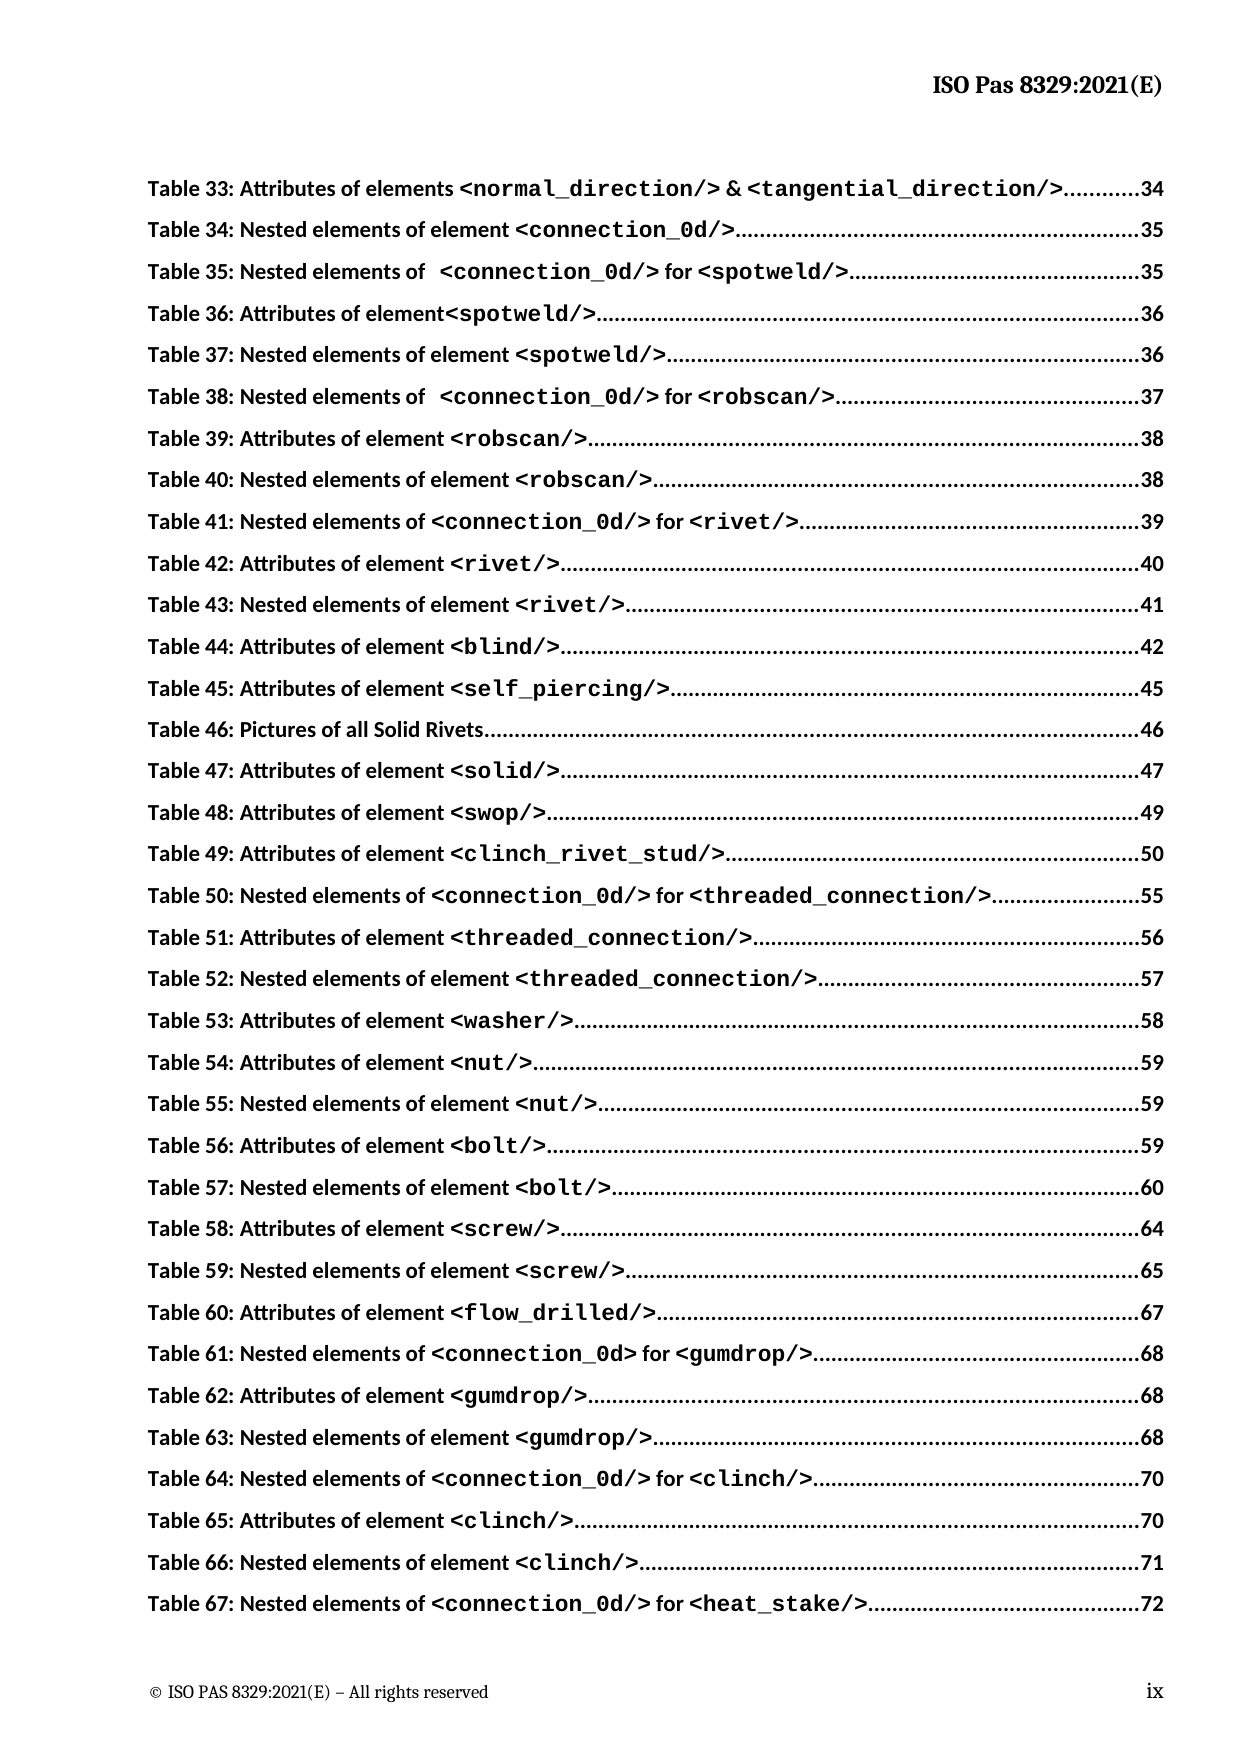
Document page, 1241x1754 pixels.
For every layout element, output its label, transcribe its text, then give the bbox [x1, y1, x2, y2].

text Table 49: Attributes of element <clinch_rivet_stud/> 50 [148, 839, 1111, 868]
text Table 48: Attributes of element <swop/> 49 [148, 798, 1111, 827]
text Table 40: Nested elements of element <robscan/> 38 [148, 466, 1111, 495]
text Table 61: Nested elements of <connection_0d> for <gumdrop/> 68 [148, 1339, 1111, 1368]
text Table 65: Attributes of element <clinch/> 70 [148, 1506, 1111, 1535]
text Table 51: Attributes of element <threaded_connection/> 56 [148, 923, 1111, 952]
text Table 66: Nested elements of element <clinch/> 71 [148, 1548, 1111, 1577]
text Table 44: Attributes of element <blind/> 42 [148, 632, 1111, 661]
text Table 59: Nested elements of element <screw/> 65 [148, 1256, 1111, 1285]
text Table 45: Attributes of element <self_piercing/> 45 [148, 674, 1111, 703]
text Table 50: Nested elements of <connection_0d/> for <threaded_connection/> 55 [148, 881, 1111, 910]
text Table 63: Nested elements of element <gumdrop/> 68 [148, 1423, 1111, 1452]
text Table 46: Pictures of all Solid Rivets 46 [148, 716, 1111, 743]
text Table 57: Nested elements of element <bolt/> 60 [148, 1173, 1111, 1202]
text Table 53: Attributes of element <washer/> 58 [148, 1006, 1111, 1035]
text Table 56: Attributes of element <bolt/> 59 [148, 1131, 1111, 1160]
text Table 33: Attributes of elements <normal_direction/> & <tangential_direction/> 34 [148, 174, 1111, 203]
text Table 47: Attributes of element <solid/> 47 [148, 756, 1111, 785]
text Table 67: Nested elements of <connection_0d/> for <heat_stake/> 72 [148, 1589, 1111, 1618]
text Table 52: Nested elements of element <threaded_connection/> 57 [148, 964, 1111, 993]
text Table 38: Nested elements of <connection_0d/> for <robscan/> 37 [148, 382, 1111, 411]
text Table 43: Nested elements of element <rivet/> 41 [148, 591, 1111, 620]
text Table 39: Attributes of element <robscan/> 38 [148, 424, 1111, 453]
text Table 42: Attributes of element <rivet/> 40 [148, 549, 1111, 578]
text Table 62: Attributes of element <gumdrop/> 68 [148, 1381, 1111, 1410]
text Table 60: Attributes of element <flow_drilled/> 67 [148, 1298, 1111, 1327]
text Table 35: Nested elements of <connection_0d/> for <spotweld/> 35 [148, 257, 1111, 286]
text Table 54: Attributes of element <nut/> 59 [148, 1048, 1111, 1077]
text Table 37: Nested elements of element <spotweld/> 36 [148, 341, 1111, 370]
text Table 41: Nested elements of <connection_0d/> for <rivet/> 39 [148, 507, 1111, 536]
text Table 64: Nested elements of <connection_0d/> for <clinch/> 70 [148, 1464, 1111, 1493]
text Table 34: Nested elements of element <connection_0d/> 35 [148, 216, 1111, 245]
text Table 55: Nested elements of element <nut/> 59 [148, 1089, 1111, 1118]
text Table 36: Attributes of element<spotweld/> 36 [148, 299, 1111, 328]
text Table 58: Attributes of element <screw/> 64 [148, 1214, 1111, 1243]
